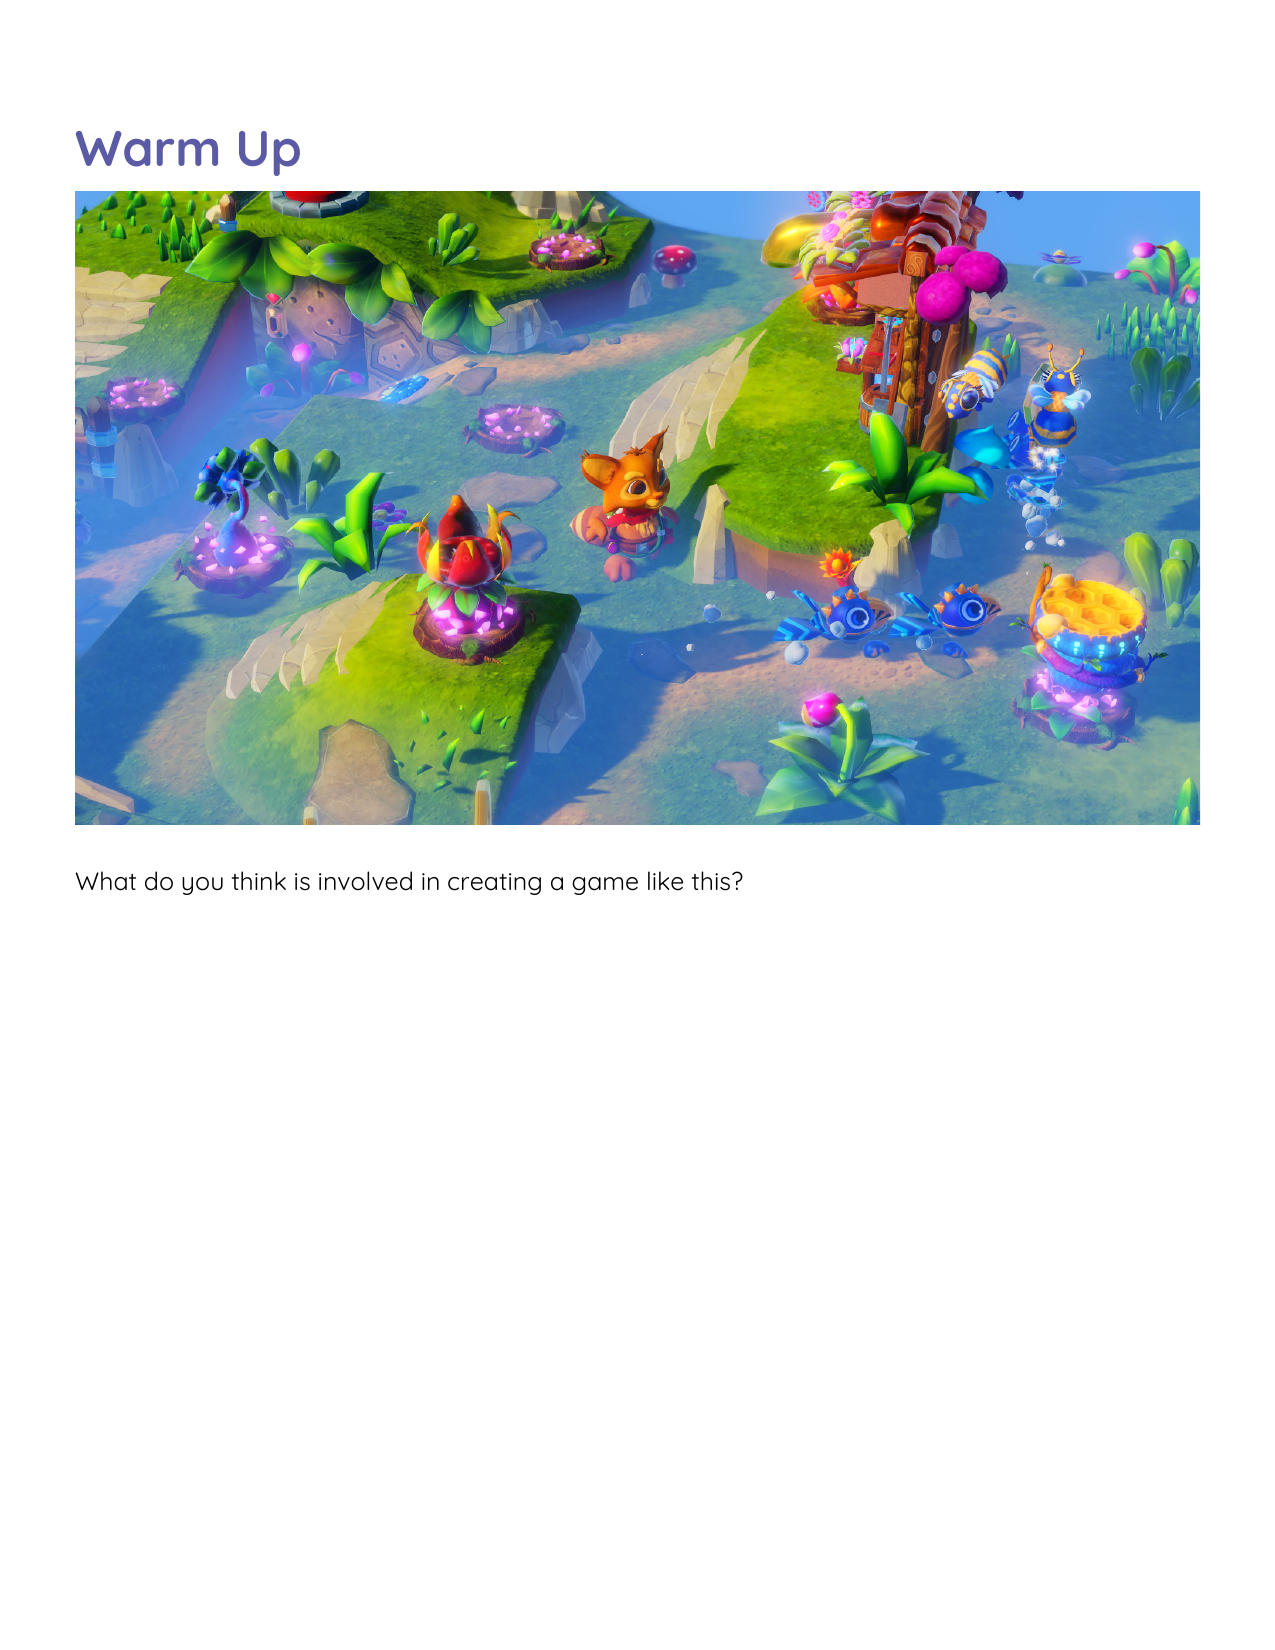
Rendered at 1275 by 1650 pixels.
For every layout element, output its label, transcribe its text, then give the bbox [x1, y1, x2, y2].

text What do you think is involved in creating a game like this? [75, 865, 1200, 896]
title Warm Up [75, 117, 1200, 179]
picture [75, 191, 1200, 825]
